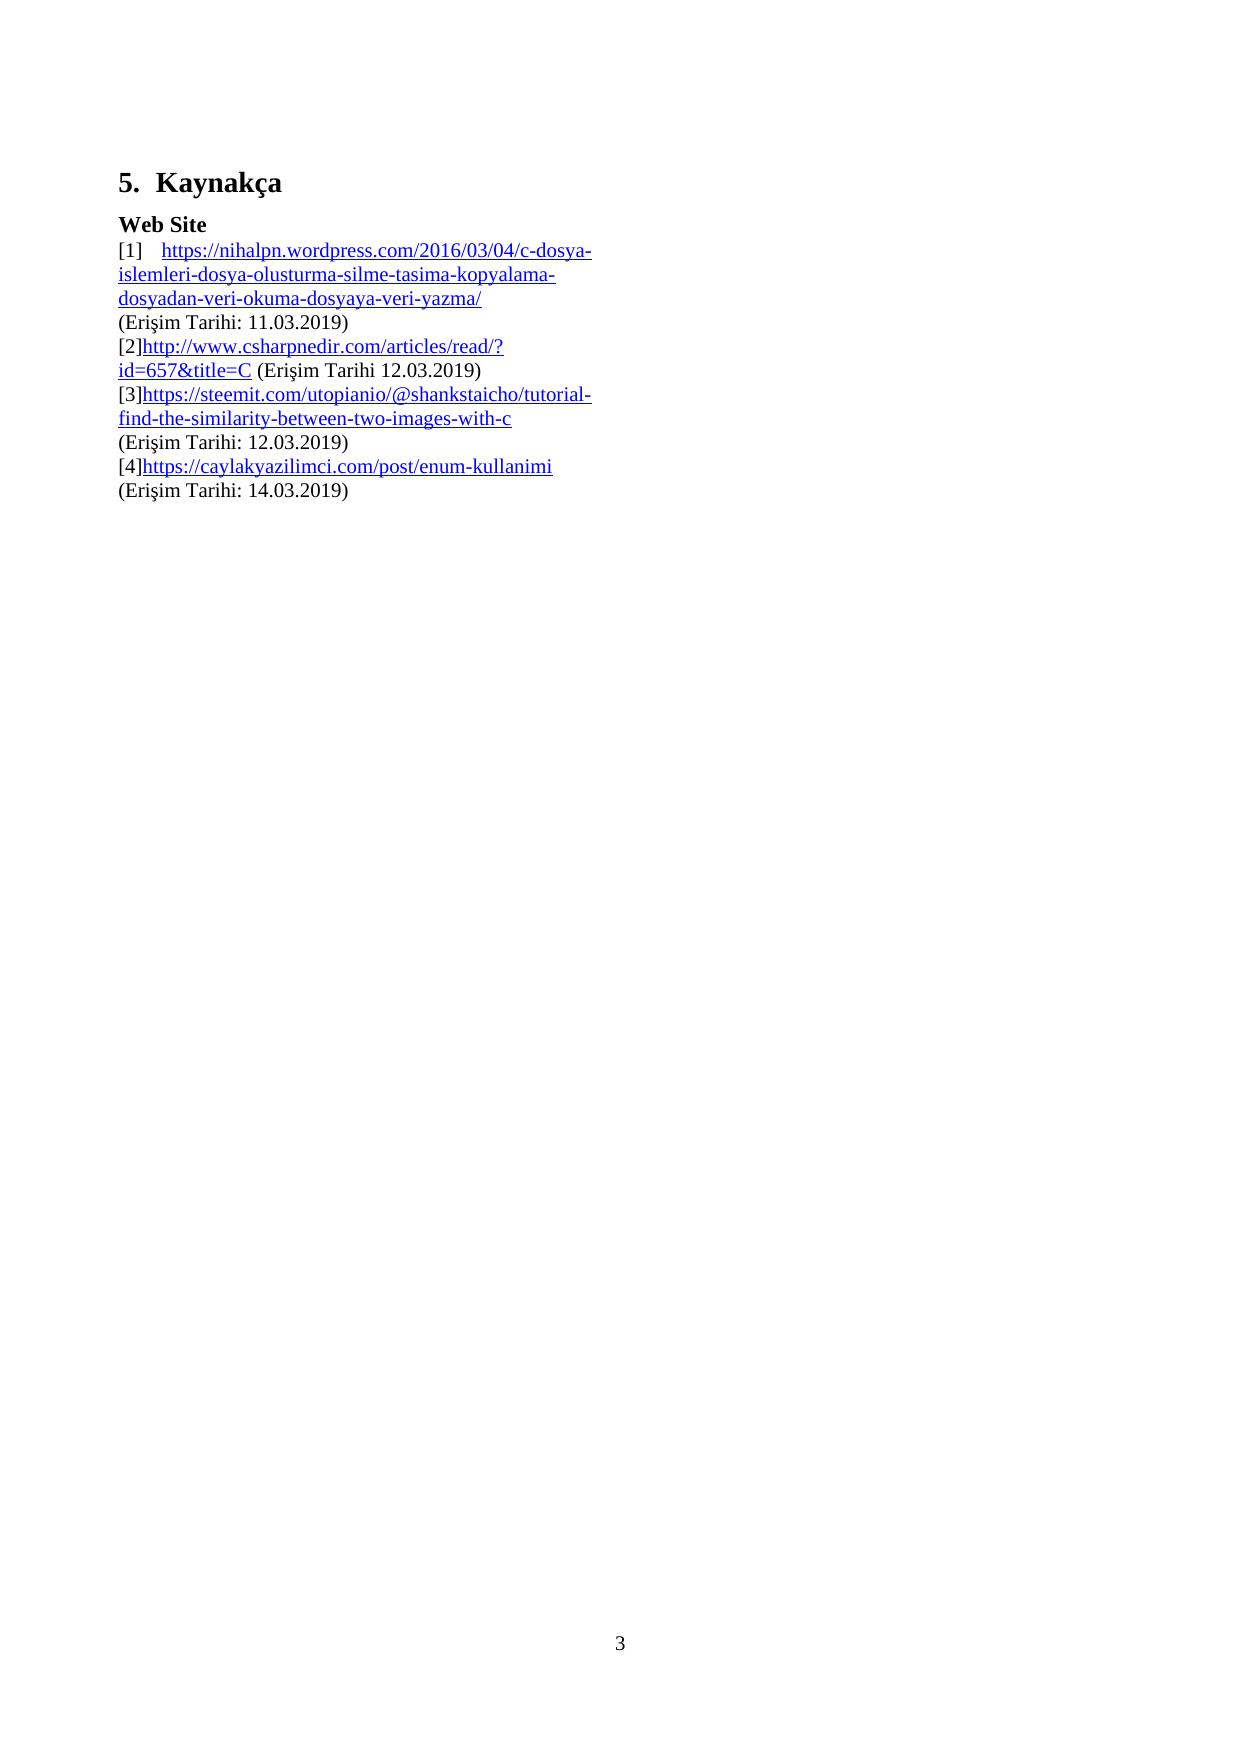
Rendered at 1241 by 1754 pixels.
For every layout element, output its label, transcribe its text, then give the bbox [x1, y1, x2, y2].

text (Erişim Tarihi: 11.03.2019) [118, 310, 592, 334]
text [2]http://www.csharpnedir.com/articles/read/?id=657&title=C (Erişim Tarihi 12.03.2019) [118, 334, 592, 382]
text [3]https://steemit.com/utopianio/@shankstaicho/tutorial-find-the-similarity-between-two-images-with-c [118, 382, 592, 430]
text Web Site [118, 211, 592, 238]
text [1] https://nihalpn.wordpress.com/2016/03/04/c-dosya-islemleri-dosya-olusturma-silme-tasima-kopyalama-dosyadan-veri-okuma-dosyaya-veri-yazma/ [118, 238, 592, 310]
subtitle Kaynakça [118, 165, 592, 199]
text [4]https://caylakyazilimci.com/post/enum-kullanimi (Erişim Tarihi: 14.03.2019) [118, 454, 592, 502]
text (Erişim Tarihi: 12.03.2019) [118, 430, 592, 454]
